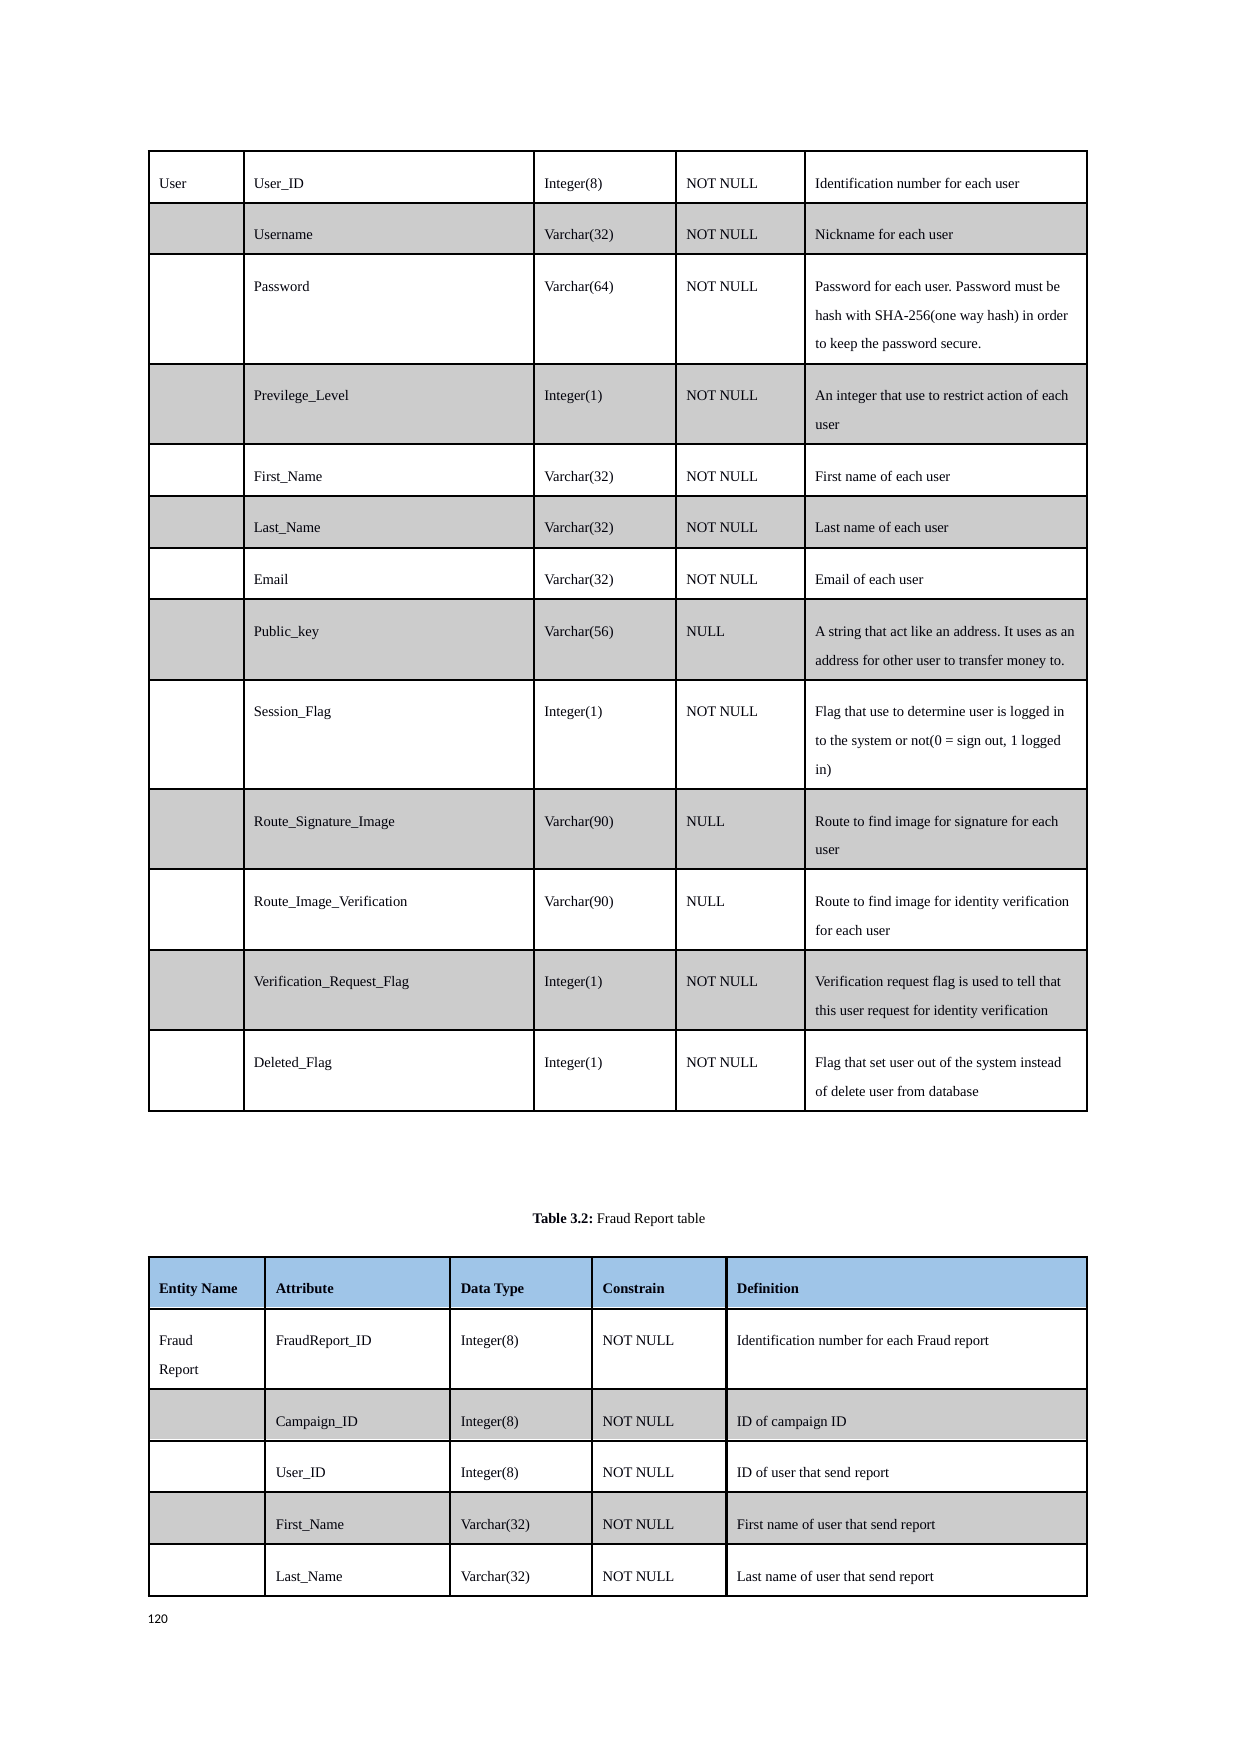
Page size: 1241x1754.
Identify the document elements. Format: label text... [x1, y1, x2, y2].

table_cell Integer(1) [535, 365, 675, 443]
table_cell [150, 365, 243, 443]
table_cell NOT NULL [677, 255, 804, 362]
table_cell Varchar(32) [535, 549, 675, 598]
table_cell NOT NULL [677, 445, 804, 494]
table_cell User_ID [245, 152, 533, 202]
table_cell Deleted_Flag [245, 1031, 533, 1109]
table_cell Flag that use to determine user is logged in to the system or not(0 = sign out, 1 logged in) [806, 681, 1086, 788]
table_cell FraudReport_ID [266, 1310, 449, 1388]
table_cell Route to find image for identity verification for each user [806, 870, 1086, 949]
table_cell Varchar(90) [535, 870, 675, 949]
table_cell NOT NULL [677, 681, 804, 788]
table_cell An integer that use to restrict action of each user [806, 365, 1086, 443]
table_cell [150, 951, 243, 1029]
table_cell Integer(1) [535, 1031, 675, 1109]
table_cell NOT NULL [677, 549, 804, 598]
table_cell First name of user that send report [728, 1493, 1086, 1543]
table_cell NOT NULL [677, 152, 804, 202]
table_cell NOT NULL [677, 951, 804, 1029]
table_cell Fraud Report [150, 1310, 264, 1388]
table_cell Last_Name [245, 497, 533, 547]
table_cell NOT NULL [677, 204, 804, 253]
table_cell First name of each user [806, 445, 1086, 494]
table_cell Varchar(32) [535, 445, 675, 494]
table_cell Varchar(32) [535, 497, 675, 547]
table_cell Verification request flag is used to tell that this user request for identity verification [806, 951, 1086, 1029]
table_header Data Type [451, 1258, 591, 1307]
table_cell Email [245, 549, 533, 598]
table_cell Route to find image for signature for each user [806, 790, 1086, 868]
table_cell [150, 1390, 264, 1439]
table_cell Varchar(56) [535, 600, 675, 679]
table_cell ID of campaign ID [728, 1390, 1086, 1439]
table_cell ID of user that send report [728, 1442, 1086, 1491]
table_cell NOT NULL [593, 1310, 725, 1388]
table_header Definition [728, 1258, 1086, 1307]
table_cell Last_Name [266, 1545, 449, 1594]
table_cell [150, 1493, 264, 1543]
table_cell [150, 204, 243, 253]
table_cell Verification_Request_Flag [245, 951, 533, 1029]
table_cell NULL [677, 870, 804, 949]
table_cell Varchar(64) [535, 255, 675, 362]
table_cell Identification number for each user [806, 152, 1086, 202]
table_cell Username [245, 204, 533, 253]
table_cell NOT NULL [677, 365, 804, 443]
table_cell NOT NULL [677, 1031, 804, 1109]
table_cell User [150, 152, 243, 202]
table_cell [150, 1545, 264, 1594]
table_cell Identification number for each Fraud report [728, 1310, 1086, 1388]
table_cell Email of each user [806, 549, 1086, 598]
table_cell [150, 445, 243, 494]
table_cell [150, 549, 243, 598]
table_cell Route_Image_Verification [245, 870, 533, 949]
table_cell NULL [677, 790, 804, 868]
table_cell Integer(8) [451, 1390, 591, 1439]
table_cell [150, 790, 243, 868]
table_cell [150, 255, 243, 362]
table_header Constrain [593, 1258, 725, 1307]
table_cell Integer(8) [451, 1442, 591, 1491]
table_cell User_ID [266, 1442, 449, 1491]
table_cell First_Name [266, 1493, 449, 1543]
table_cell [150, 1442, 264, 1491]
table_cell [150, 870, 243, 949]
table_cell NULL [677, 600, 804, 679]
table_cell Integer(1) [535, 951, 675, 1029]
table_cell [150, 681, 243, 788]
table_cell Nickname for each user [806, 204, 1086, 253]
table_header Entity Name [150, 1258, 264, 1307]
table_cell Session_Flag [245, 681, 533, 788]
table_cell Route_Signature_Image [245, 790, 533, 868]
table_cell Public_key [245, 600, 533, 679]
table_cell NOT NULL [593, 1390, 725, 1439]
table_cell Integer(1) [535, 681, 675, 788]
table_cell Varchar(32) [451, 1493, 591, 1543]
table_cell Varchar(32) [451, 1545, 591, 1594]
table_cell First_Name [245, 445, 533, 494]
table_cell Integer(8) [535, 152, 675, 202]
table_header Attribute [266, 1258, 449, 1307]
table_cell NOT NULL [593, 1442, 725, 1491]
table_cell [150, 497, 243, 547]
table_cell NOT NULL [593, 1493, 725, 1543]
table_cell Last name of each user [806, 497, 1086, 547]
table_cell Flag that set user out of the system instead of delete user from database [806, 1031, 1086, 1109]
table_cell NOT NULL [677, 497, 804, 547]
table_cell Previlege_Level [245, 365, 533, 443]
table_cell [150, 1031, 243, 1109]
table_cell Varchar(32) [535, 204, 675, 253]
table_cell Integer(8) [451, 1310, 591, 1388]
table_cell Varchar(90) [535, 790, 675, 868]
table_cell [150, 600, 243, 679]
table_cell Password [245, 255, 533, 362]
table_cell Last name of user that send report [728, 1545, 1086, 1594]
table_cell NOT NULL [593, 1545, 725, 1594]
text Table 3.2: Fraud Report table [147, 1198, 1090, 1227]
table_cell A string that act like an address. It uses as an address for other user to transfer money to. [806, 600, 1086, 679]
table_cell Campaign_ID [266, 1390, 449, 1439]
table_cell Password for each user. Password must be hash with SHA-256(one way hash) in order to keep the password secure. [806, 255, 1086, 362]
